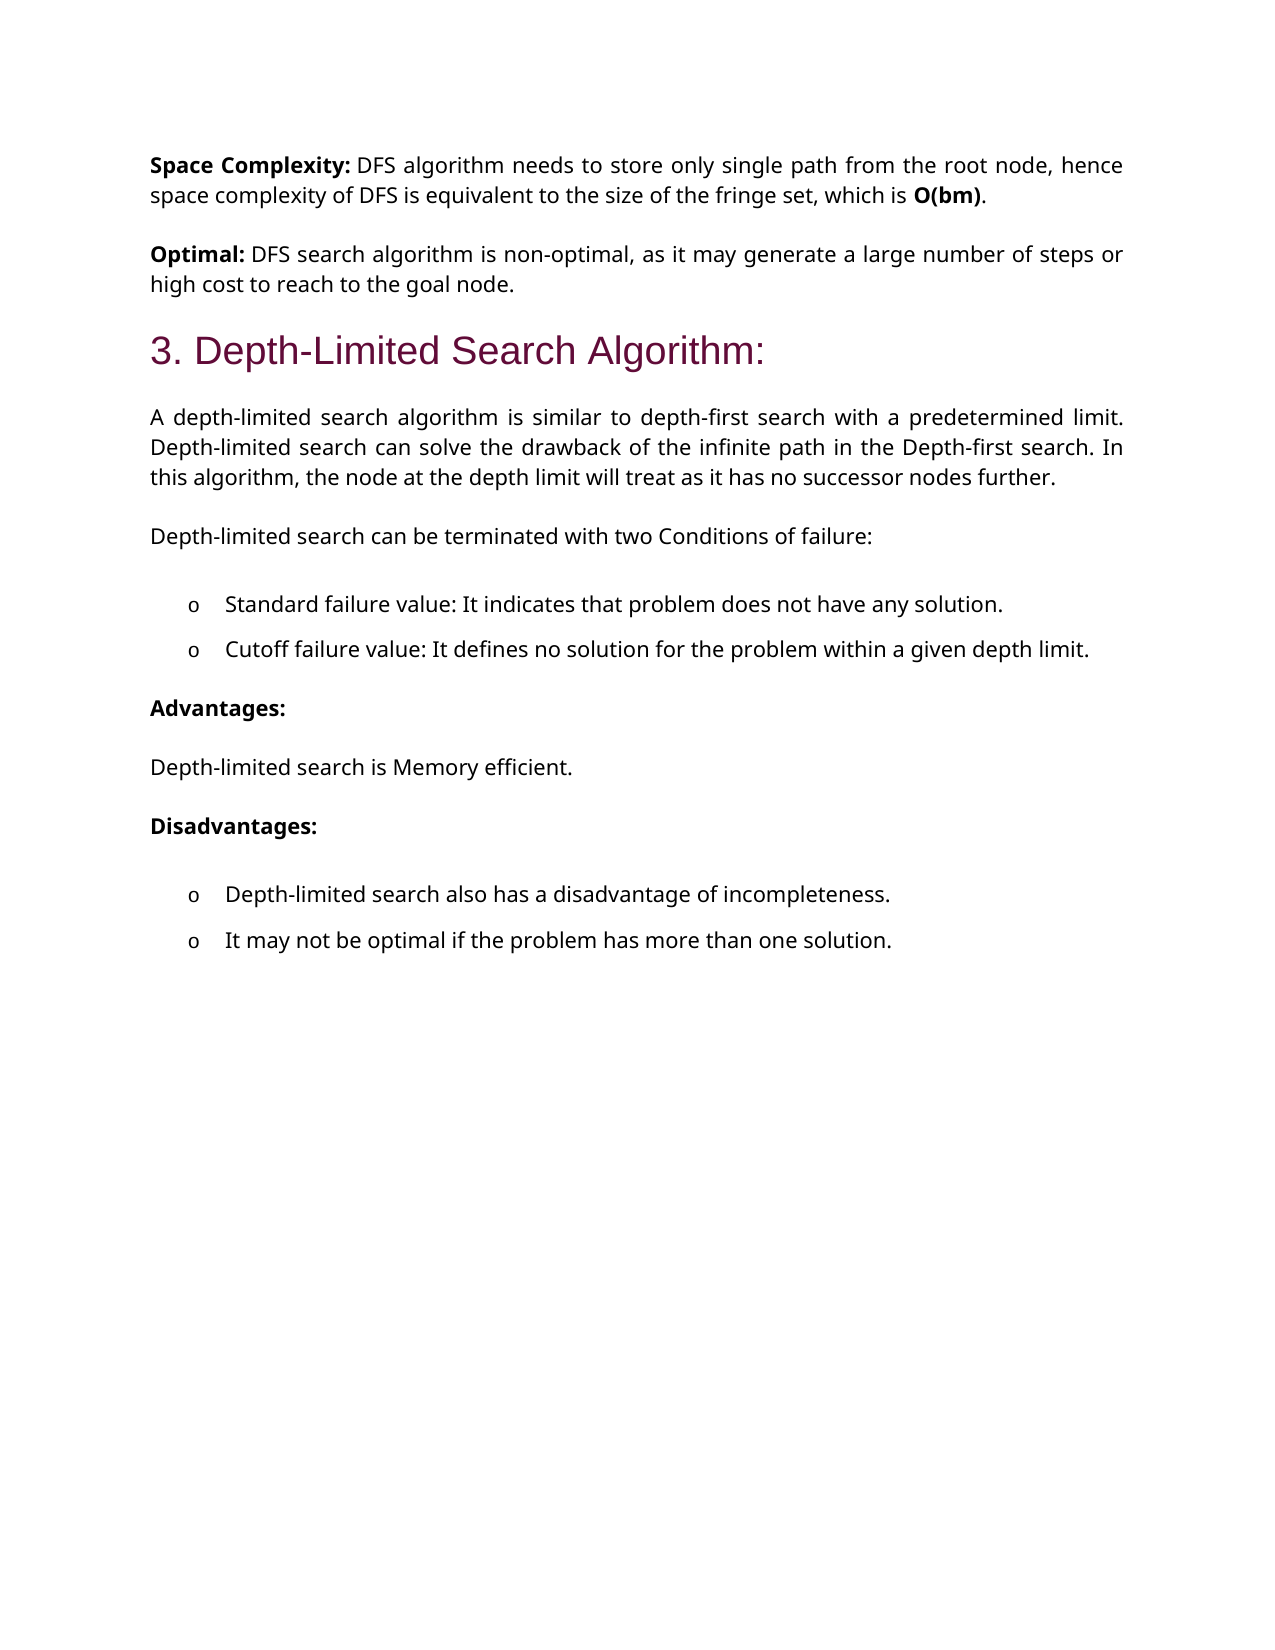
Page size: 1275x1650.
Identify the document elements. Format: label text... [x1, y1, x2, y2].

text Advantages: [150, 693, 1125, 723]
text Depth-limited search can be terminated with two Conditions of failure: [150, 521, 1125, 551]
text A depth-limited search algorithm is similar to depth-first search with a predetermined limit. Depth-limited search can solve the drawback of the infinite path in the Depth-first search. In this algorithm, the node at the depth limit will treat as it has no successor nodes further. [150, 402, 1125, 492]
list Cutoff failure value: It defines no solution for the problem within a given depth limit. [187, 625, 1125, 664]
list It may not be optimal if the problem has more than one solution. [187, 916, 1125, 954]
list Depth-limited search also has a disadvantage of incompleteness. [187, 870, 1125, 909]
text Optimal: DFS search algorithm is non-optimal, as it may generate a large number of steps or high cost to reach to the goal node. [150, 239, 1125, 298]
text Depth-limited search is Memory efficient. [150, 752, 1125, 782]
text Space Complexity: DFS algorithm needs to store only single path from the root node, hence space complexity of DFS is equivalent to the size of the fringe set, which is O(bm). [150, 150, 1125, 209]
subtitle 3. Depth-Limited Search Algorithm: [150, 327, 1125, 373]
list Standard failure value: It indicates that problem does not have any solution. [187, 580, 1125, 619]
text Disadvantages: [150, 811, 1125, 841]
